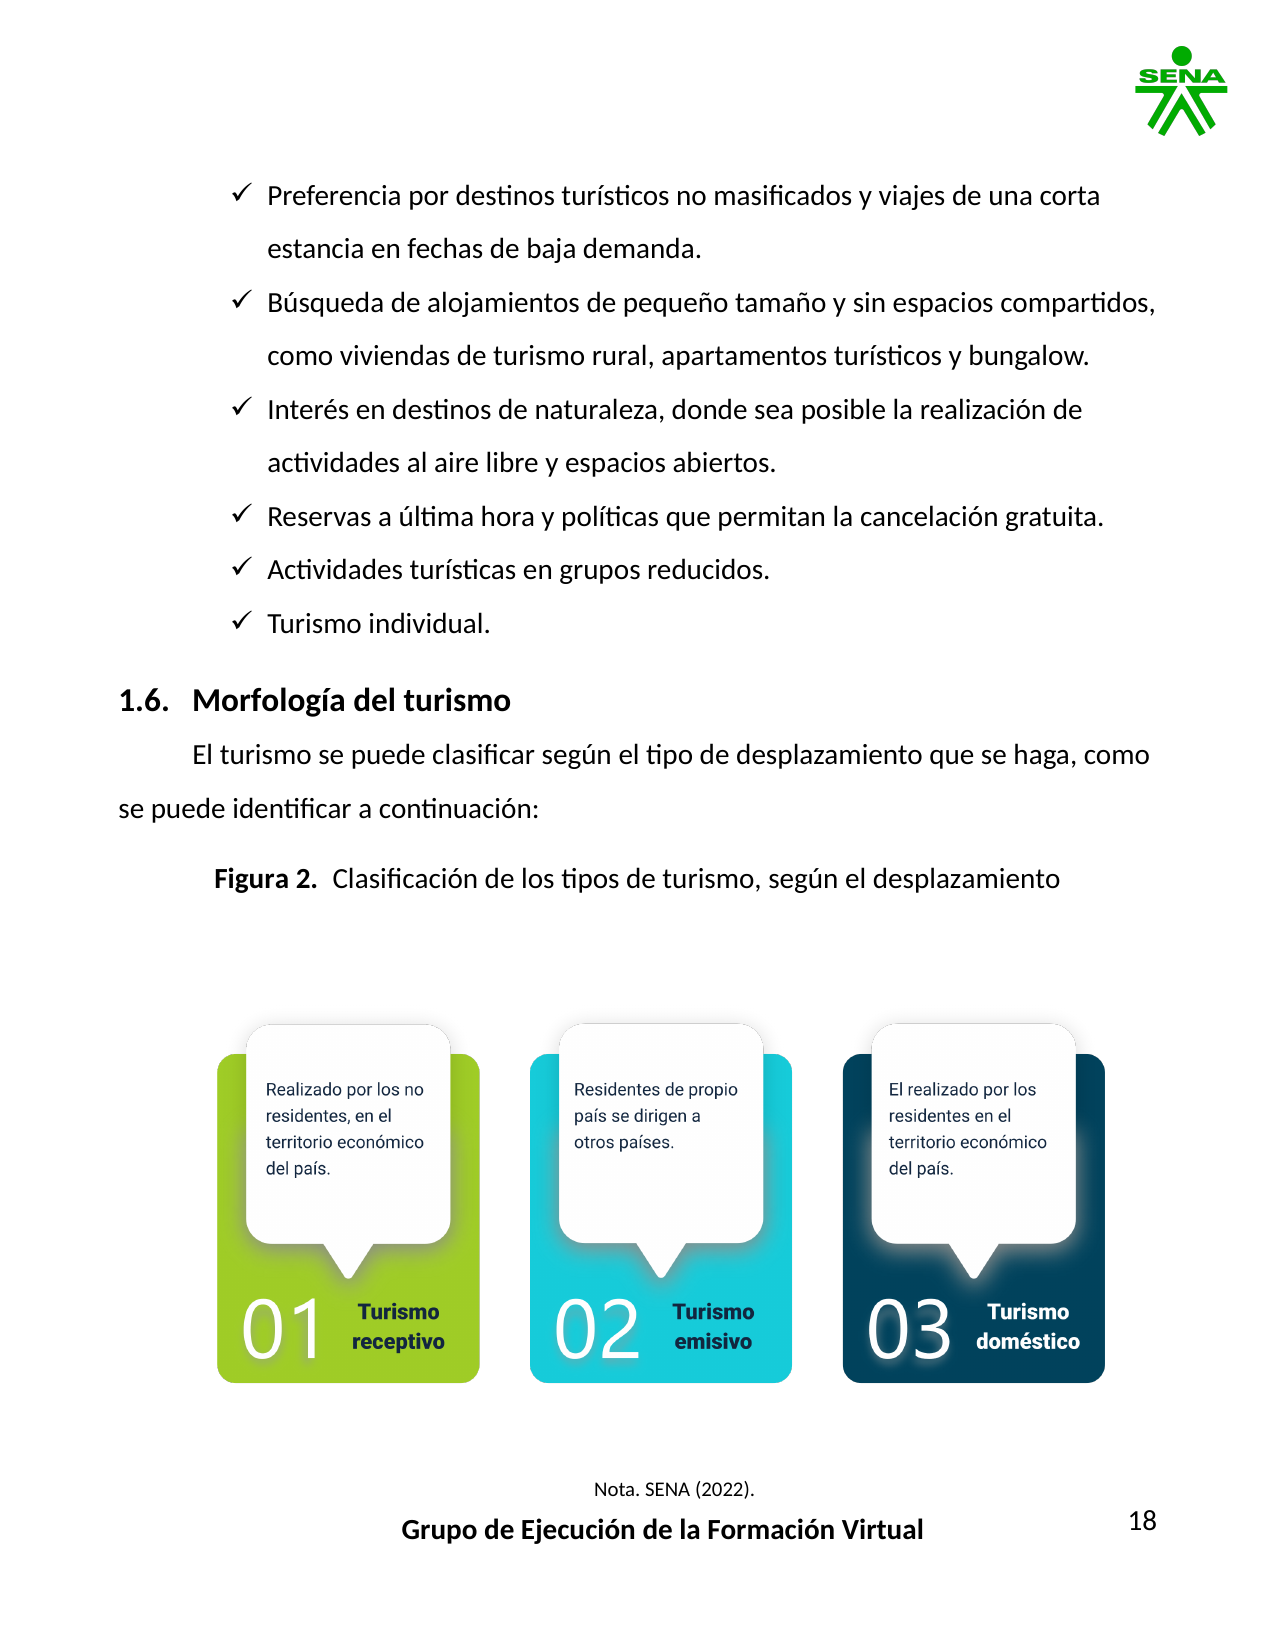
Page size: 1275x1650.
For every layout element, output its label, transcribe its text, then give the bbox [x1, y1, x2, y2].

picture [1135, 46, 1228, 136]
text Nota. SENA (2022). [118, 1476, 1157, 1501]
list Turismo individual. [229, 605, 1157, 640]
list Actividades turísticas en grupos reducidos. [229, 551, 1157, 587]
picture [192, 1000, 1130, 1442]
text El turismo se puede clasificar según el tipo de desplazamiento que se haga, como se puede identificar a continuación: [118, 736, 1157, 825]
list Reservas a última hora y políticas que permitan la cancelación gratuita. [229, 498, 1157, 533]
text Clasificación de los tipos de turismo, según el desplazamiento [118, 860, 1157, 896]
list Interés en destinos de naturaleza, donde sea posible la realización de actividades al aire libre y espacios abiertos. [229, 391, 1157, 480]
subtitle Morfología del turismo [118, 679, 1157, 720]
list Preferencia por destinos turísticos no masificados y viajes de una corta estancia en fechas de baja demanda. [229, 177, 1157, 266]
list Búsqueda de alojamientos de pequeño tamaño y sin espacios compartidos, como viviendas de turismo rural, apartamentos turísticos y bungalow. [229, 284, 1157, 373]
